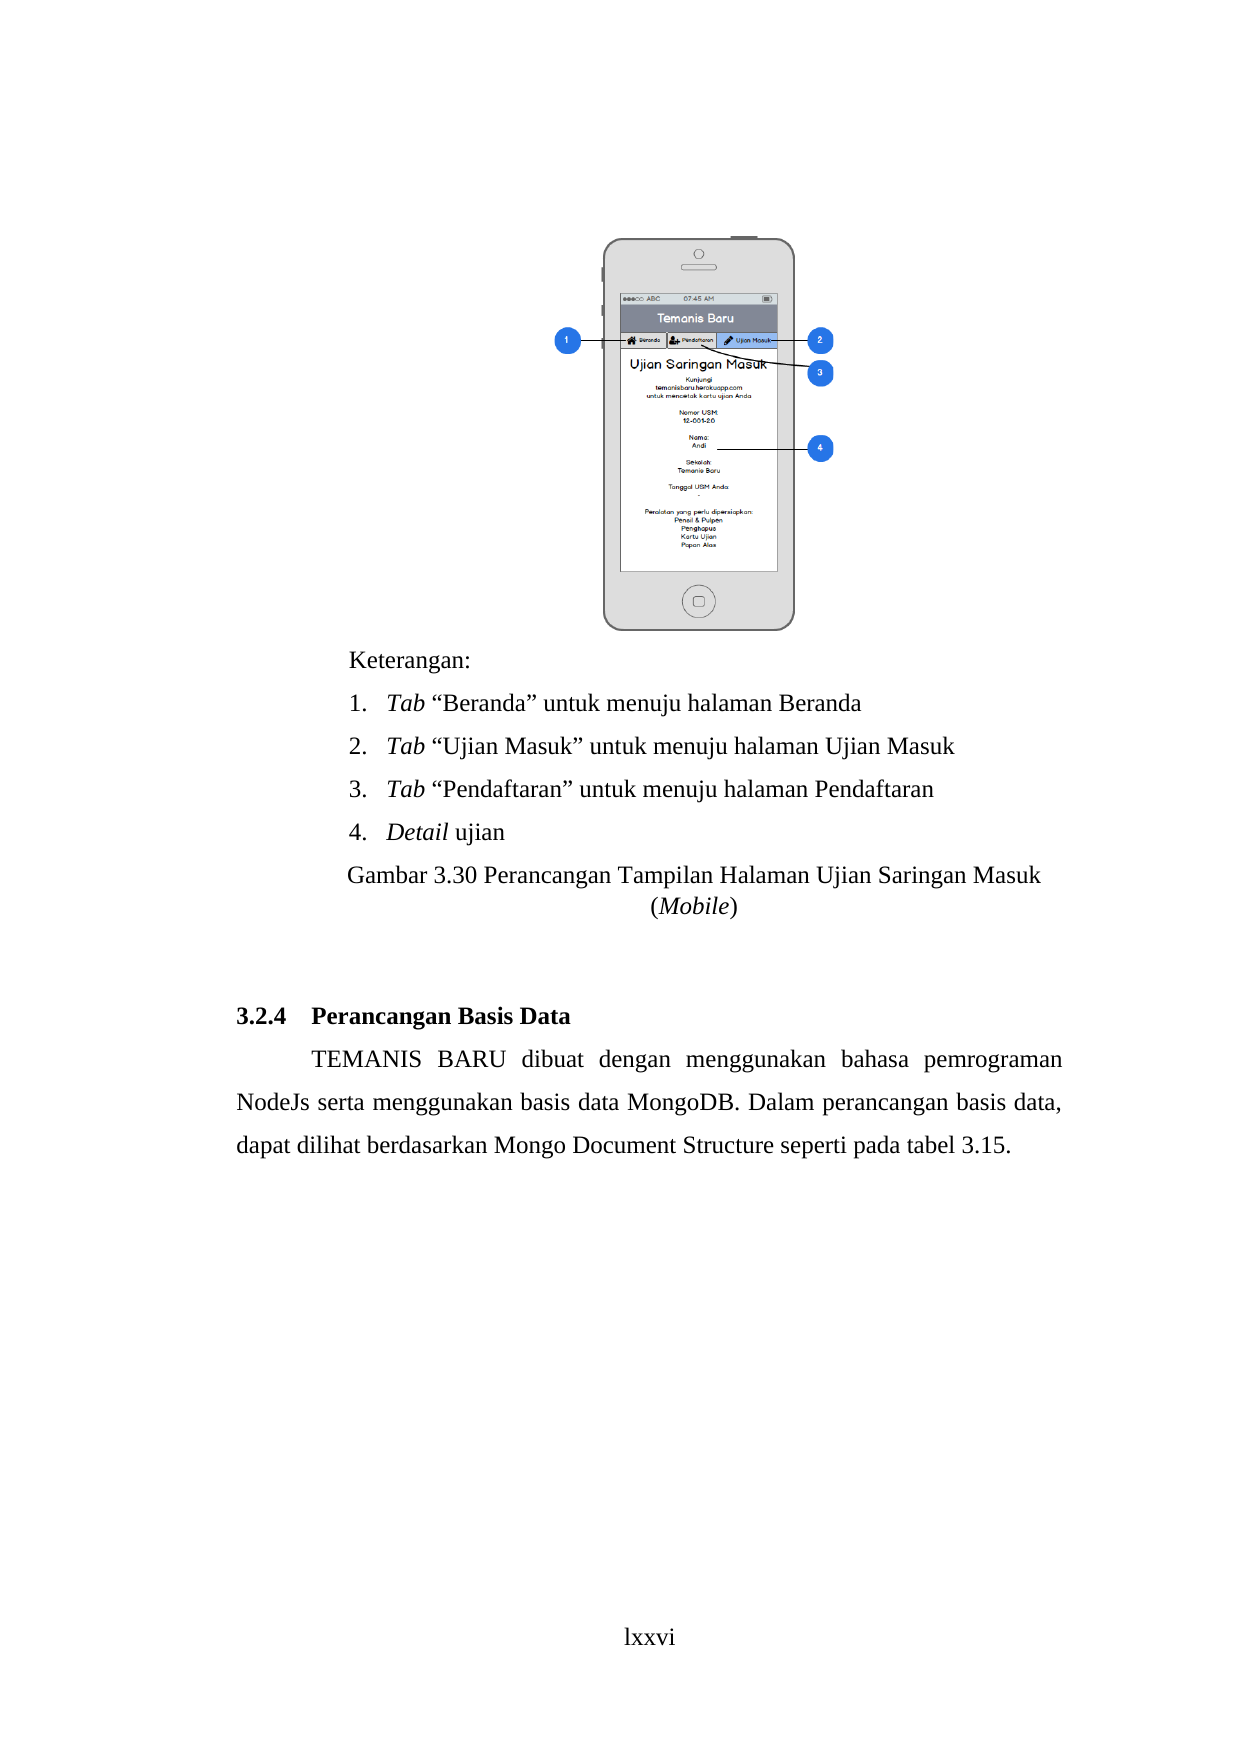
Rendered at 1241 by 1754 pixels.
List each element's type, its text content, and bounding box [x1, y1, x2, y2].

list Tab “Beranda” untuk menuju halaman Beranda [349, 688, 1063, 717]
list TEMANIS BARU dibuat dengan menggunakan bahasa pemrograman NodeJs serta menggunakan basis data MongoDB. Dalam perancangan basis data, dapat dilihat berdasarkan Mongo Document Structure seperti pada tabel 3.15. [236, 1044, 1063, 1159]
list Detail ujian [349, 817, 1063, 846]
text 3.2.4 Perancangan Basis Data [236, 1001, 1063, 1030]
list Tab “Ujian Masuk” untuk menuju halaman Ujian Masuk [349, 731, 1063, 760]
list Tab “Pendaftaran” untuk menuju halaman Pendaftaran [349, 774, 1063, 803]
picture [554, 236, 834, 631]
list Keterangan: [349, 645, 1063, 673]
list Gambar 3.30 Perancangan Tampilan Halaman Ujian Saringan Masuk (Mobile) [325, 860, 1063, 920]
